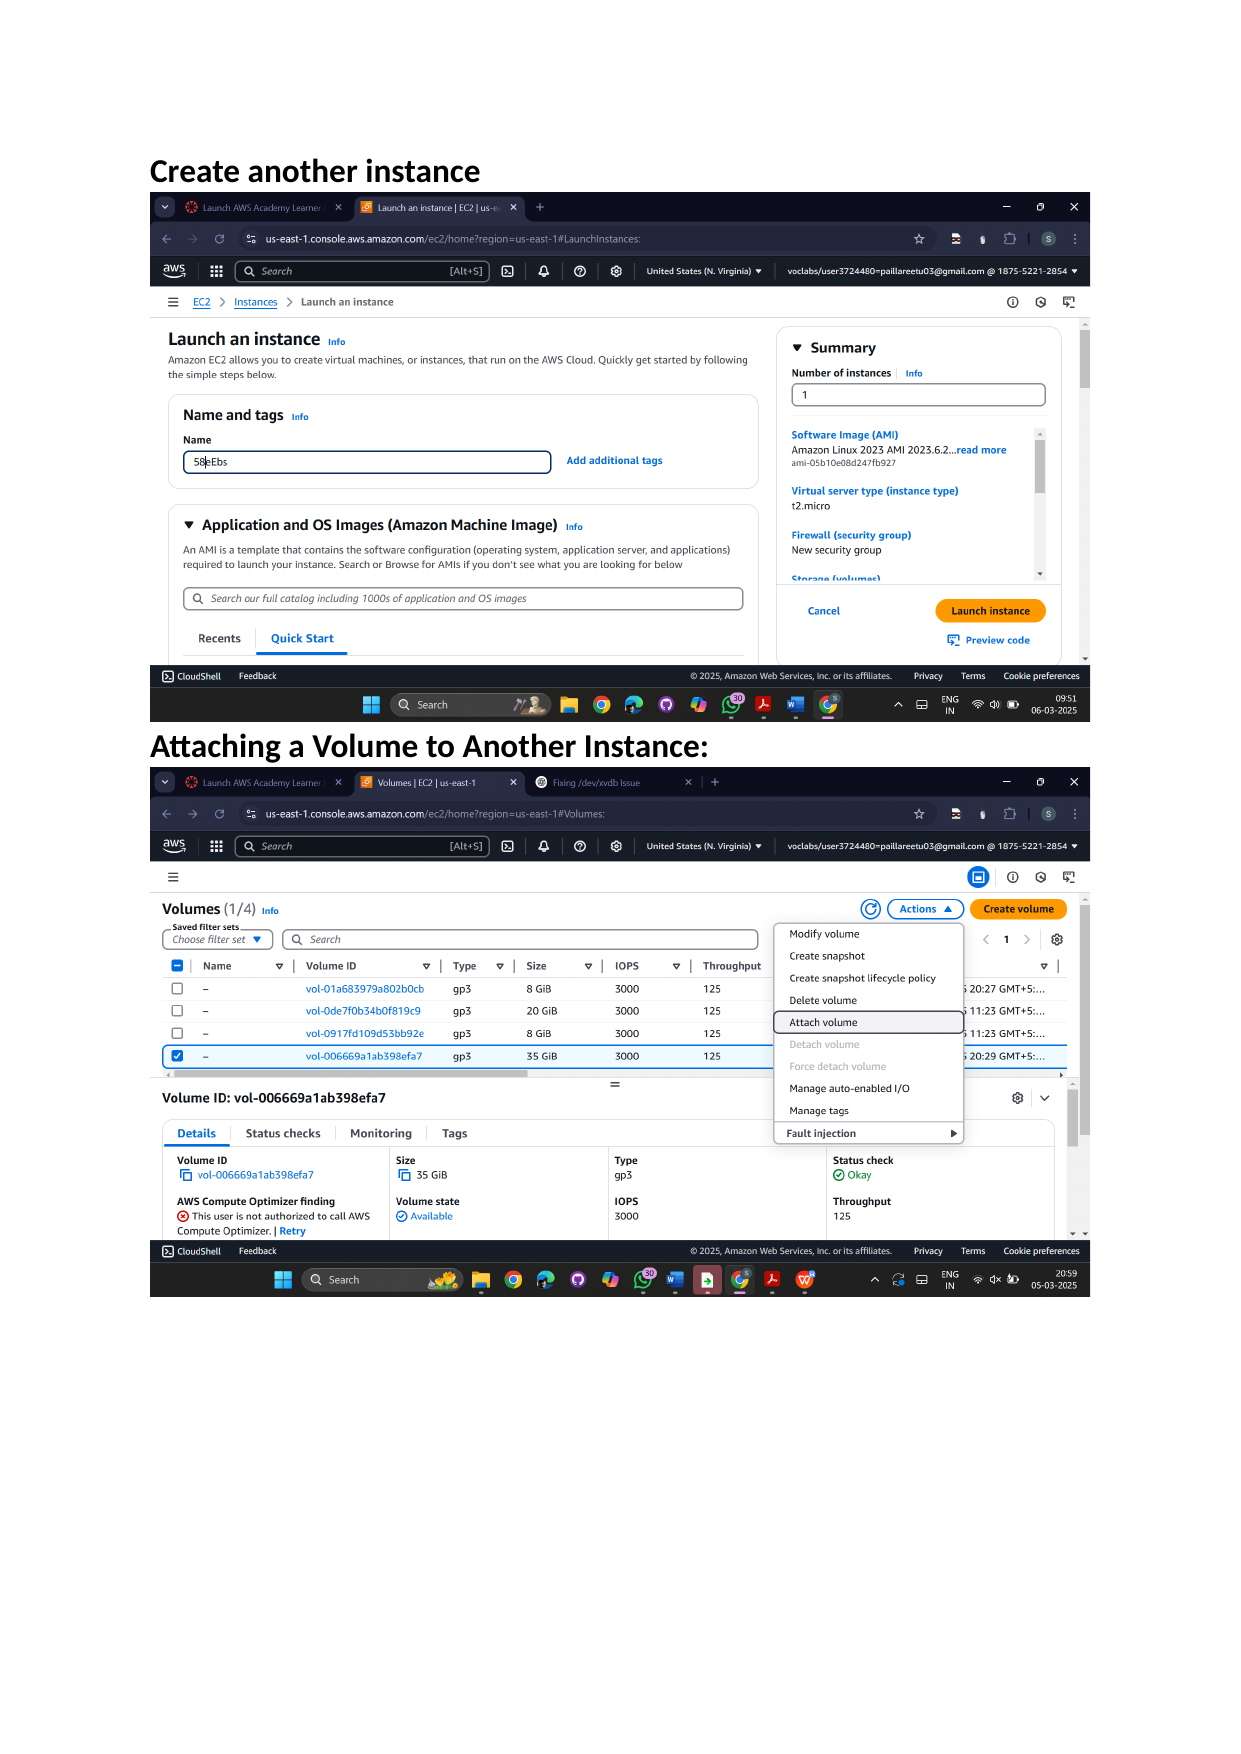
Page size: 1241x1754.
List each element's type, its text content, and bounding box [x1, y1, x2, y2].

text Create another instance Attaching a Volume to Another Instance: [150, 150, 1090, 192]
picture [150, 767, 1091, 1297]
text Create another instance Attaching a Volume to Another Instance: [150, 722, 1090, 767]
picture [150, 192, 1091, 722]
